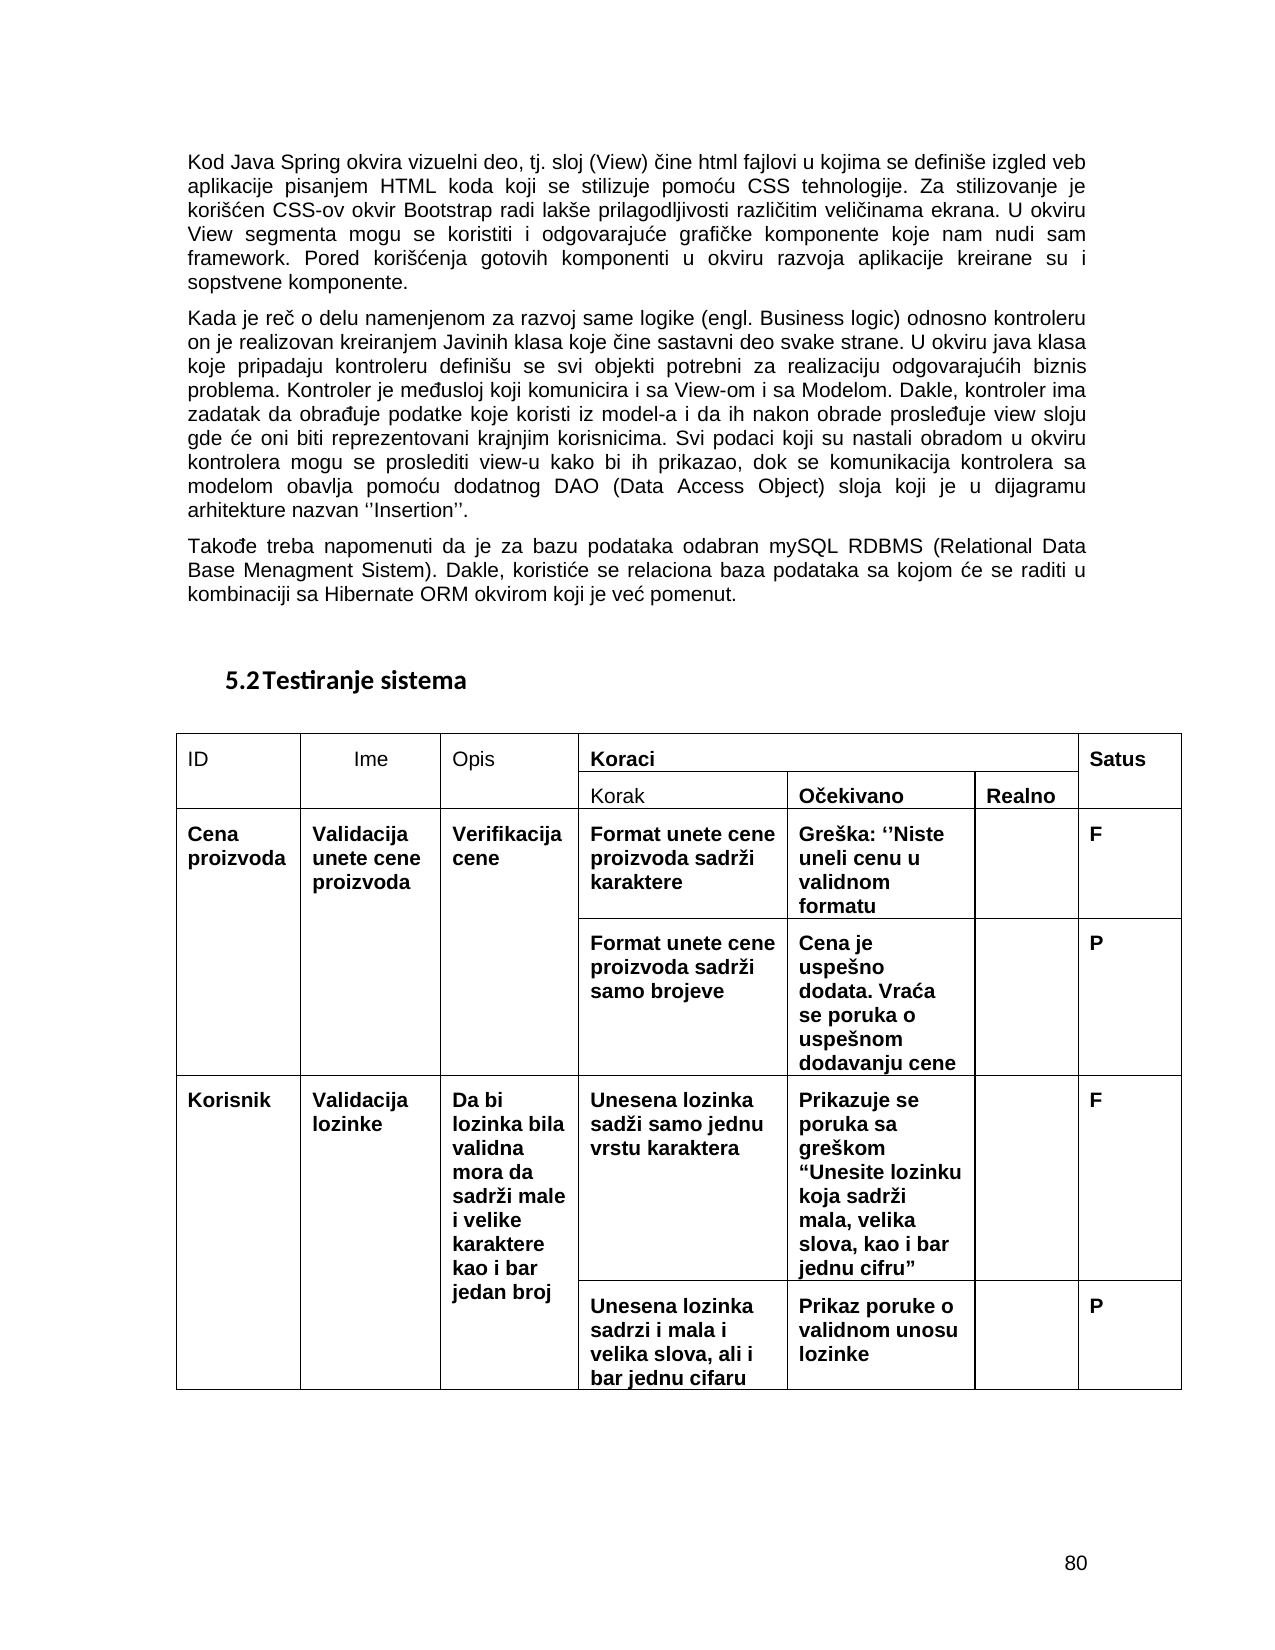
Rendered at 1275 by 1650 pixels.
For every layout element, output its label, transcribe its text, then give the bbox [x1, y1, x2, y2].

text Kada je reč o delu namenjenom za razvoj same logike (engl. Business logic) odnosno kontroleru on je realizovan kreiranjem Javinih klasa koje čine sastavni deo svake strane. U okviru java klasa koje pripadaju kontroleru definišu se svi objekti potrebni za realizaciju odgovarajućih biznis problema. Kontroler je međusloj koji komunicira i sa View-om i sa Modelom. Dakle, kontroler ima zadatak da obrađuje podatke koje koristi iz model-a i da ih nakon obrade prosleđuje view sloju gde će oni biti reprezentovani krajnjim korisnicima. Svi podaci koji su nastali obradom u okviru kontrolera mogu se proslediti view-u kako bi ih prikazao, dok se komunikacija kontrolera sa modelom obavlja pomoću dodatnog DAO (Data Access Object) sloja koji je u dijagramu arhitekture nazvan ‘’Insertion’’. [187, 306, 1087, 522]
table_cell Format unete cene proizvoda sadrži karaktere [579, 809, 787, 917]
table_cell Cena je uspešno dodata. Vraća se poruka o uspešnom dodavanju cene [788, 919, 974, 1075]
table_cell Format unete cene proizvoda sadrži samo brojeve [579, 919, 787, 1075]
table_cell Unesena lozinka sadži samo jednu vrstu karaktera [579, 1076, 787, 1280]
table_cell Realno [976, 772, 1078, 808]
subtitle Testiranje sistema [225, 663, 1087, 697]
table_cell Validacija lozinke [301, 1076, 440, 1389]
text Takođe treba napomenuti da je za bazu podataka odabran mySQL RDBMS (Relational Data Base Menagment Sistem). Dakle, koristiće se relaciona baza podataka sa kojom će se raditi u kombinaciji sa Hibernate ORM okvirom koji je već pomenut. [187, 534, 1087, 606]
table_cell Korisnik [177, 1076, 300, 1389]
table_cell [976, 919, 1078, 1075]
text Kod Java Spring okvira vizuelni deo, tj. sloj (View) čine html fajlovi u kojima se definiše izgled veb aplikacije pisanjem HTML koda koji se stilizuje pomoću CSS tehnologije. Za stilizovanje je korišćen CSS-ov okvir Bootstrap radi lakše prilagodljivosti različitim veličinama ekrana. U okviru View segmenta mogu se koristiti i odgovarajuće grafičke komponente koje nam nudi sam framework. Pored korišćenja gotovih komponenti u okviru razvoja aplikacije kreirane su i sopstvene komponente. [187, 150, 1087, 294]
table_cell [976, 809, 1078, 917]
table_header Satus [1079, 734, 1181, 808]
table_cell Greška: ‘’Niste uneli cenu u validnom formatu [788, 809, 974, 917]
table_header ID [177, 734, 300, 808]
table_cell Očekivano [788, 772, 974, 808]
table_cell [976, 1076, 1078, 1280]
table_cell Cena proizvoda [177, 809, 300, 1075]
table_cell Validacija unete cene proizvoda [301, 809, 440, 1075]
table_cell F [1079, 1076, 1181, 1280]
table_cell [976, 1281, 1078, 1389]
table_header Koraci [579, 734, 1078, 771]
table_cell Korak [579, 772, 787, 808]
table_cell F [1079, 809, 1181, 917]
table_cell P [1079, 919, 1181, 1075]
table_cell P [1079, 1281, 1181, 1389]
table_header Ime [301, 734, 440, 808]
table_cell Verifikacija cene [441, 809, 578, 1075]
table_cell Prikazuje se poruka sa greškom “Unesite lozinku koja sadrži mala, velika slova, kao i bar jednu cifru” [788, 1076, 974, 1280]
table_header Opis [441, 734, 578, 808]
table_cell Da bi lozinka bila validna mora da sadrži male i velike karaktere kao i bar jedan broj [441, 1076, 578, 1389]
table_cell Prikaz poruke o validnom unosu lozinke [788, 1281, 974, 1389]
table_cell Unesena lozinka sadrzi i mala i velika slova, ali i bar jednu cifaru [579, 1281, 787, 1389]
